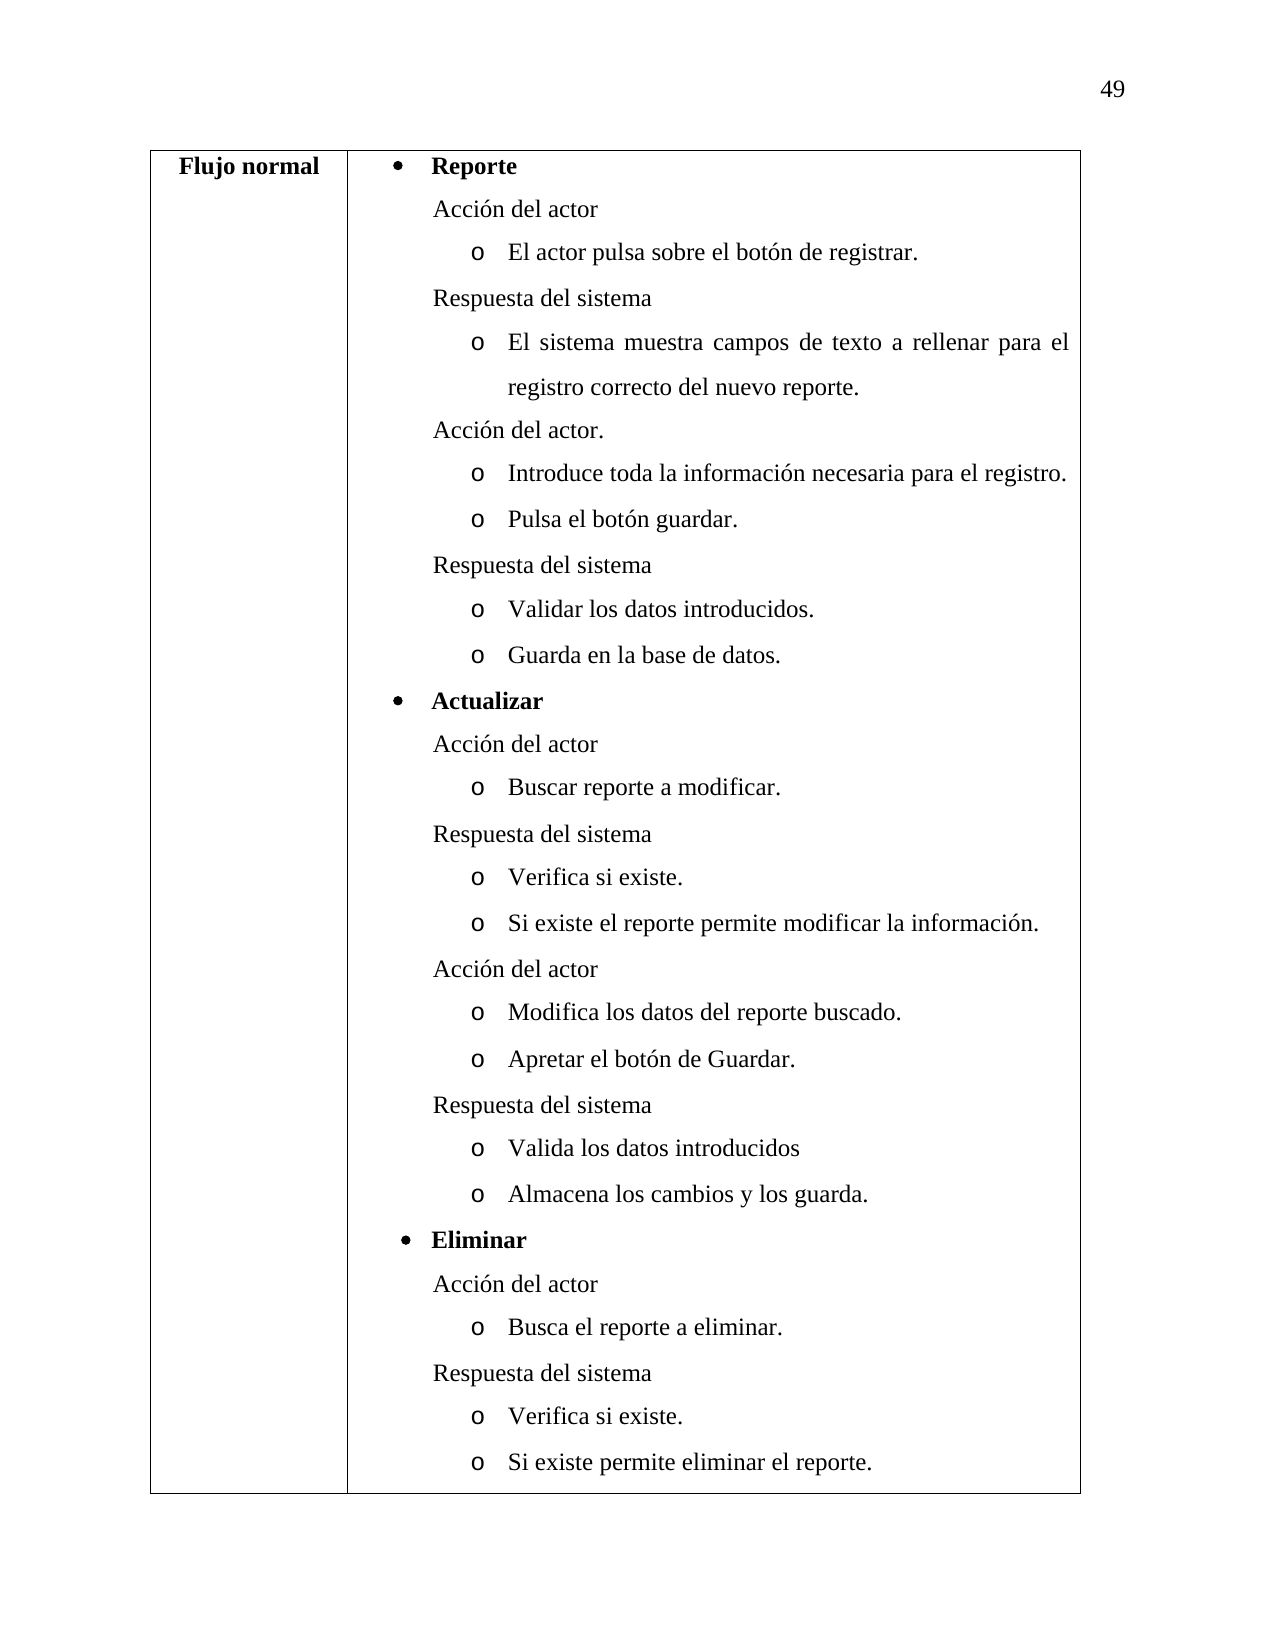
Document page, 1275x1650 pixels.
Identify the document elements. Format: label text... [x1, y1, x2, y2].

table_cell Flujo normal [151, 151, 347, 1493]
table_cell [348, 151, 1080, 1493]
